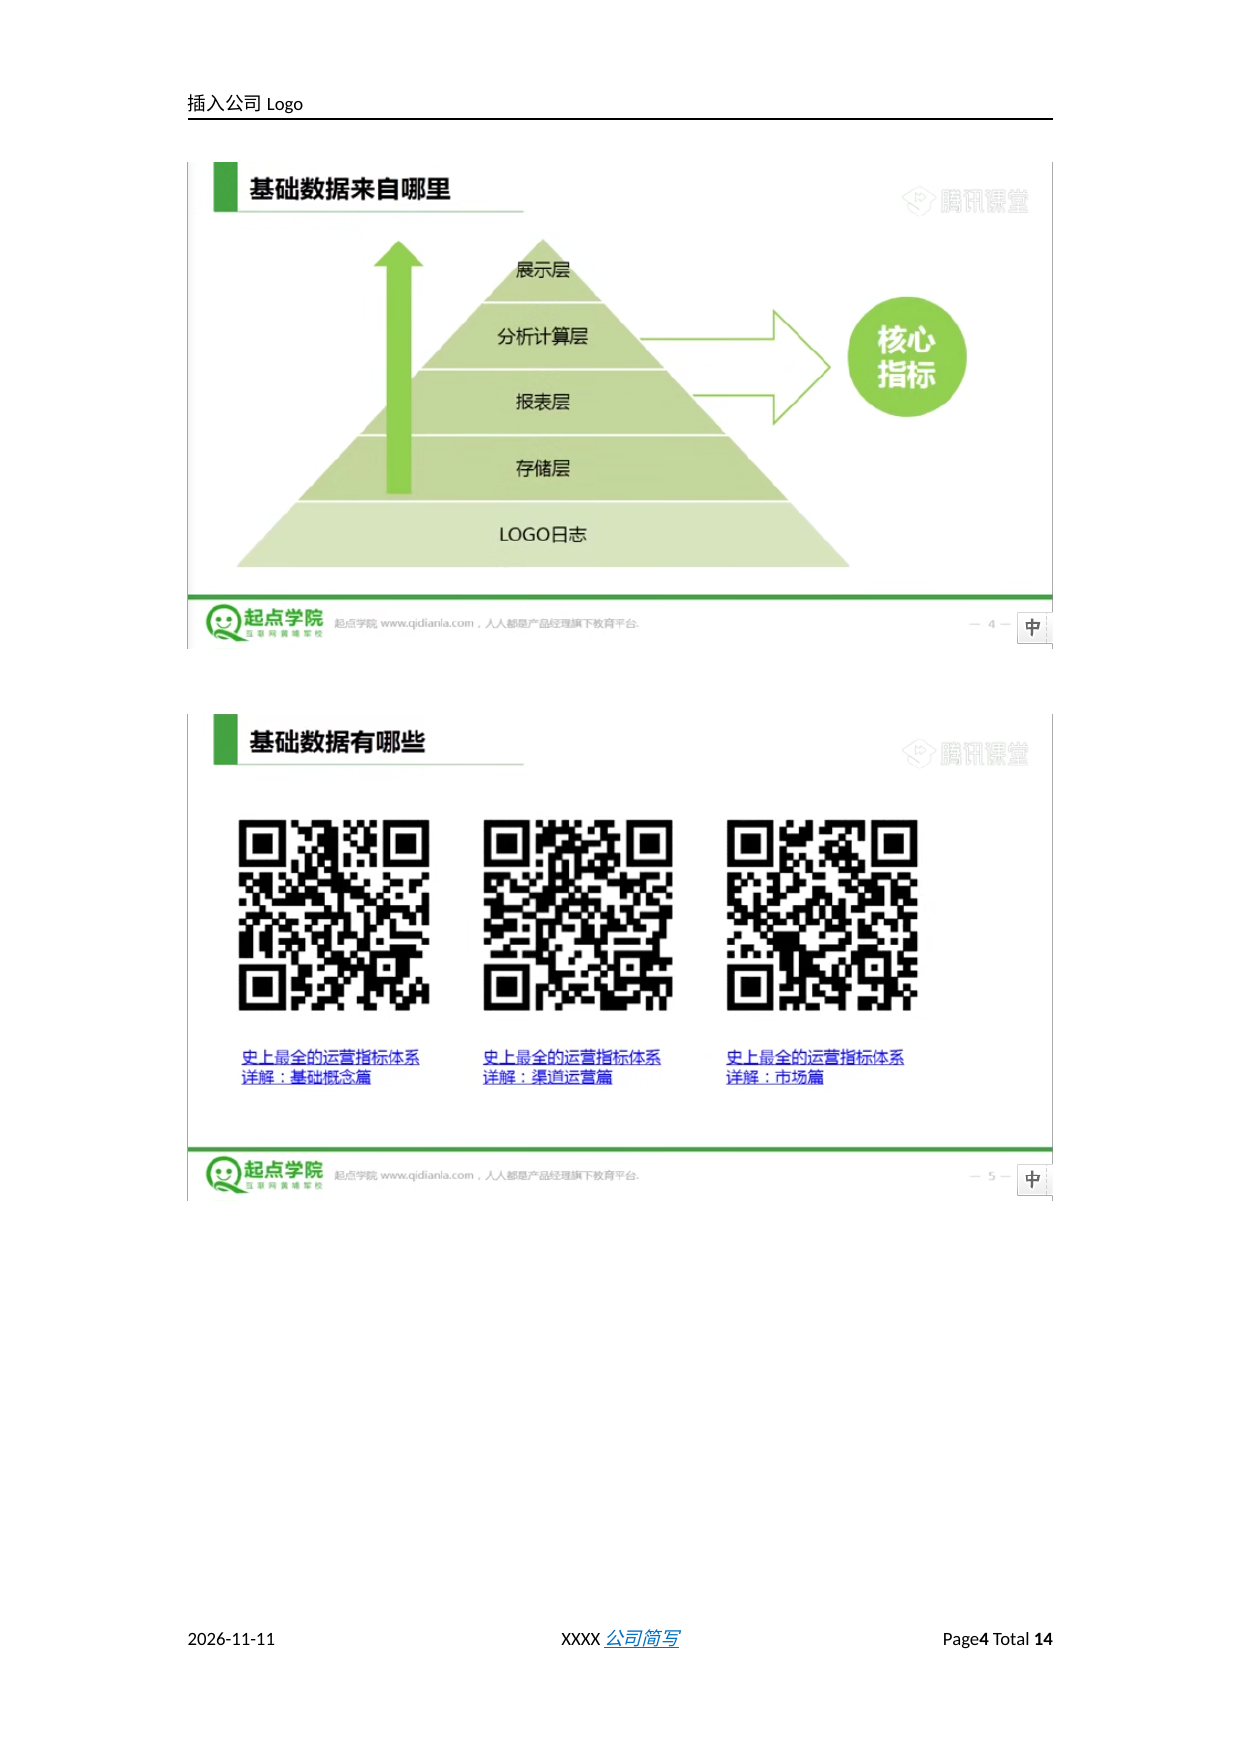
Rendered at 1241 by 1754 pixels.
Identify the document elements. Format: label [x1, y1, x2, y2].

picture [187, 162, 1053, 649]
picture [187, 714, 1053, 1201]
